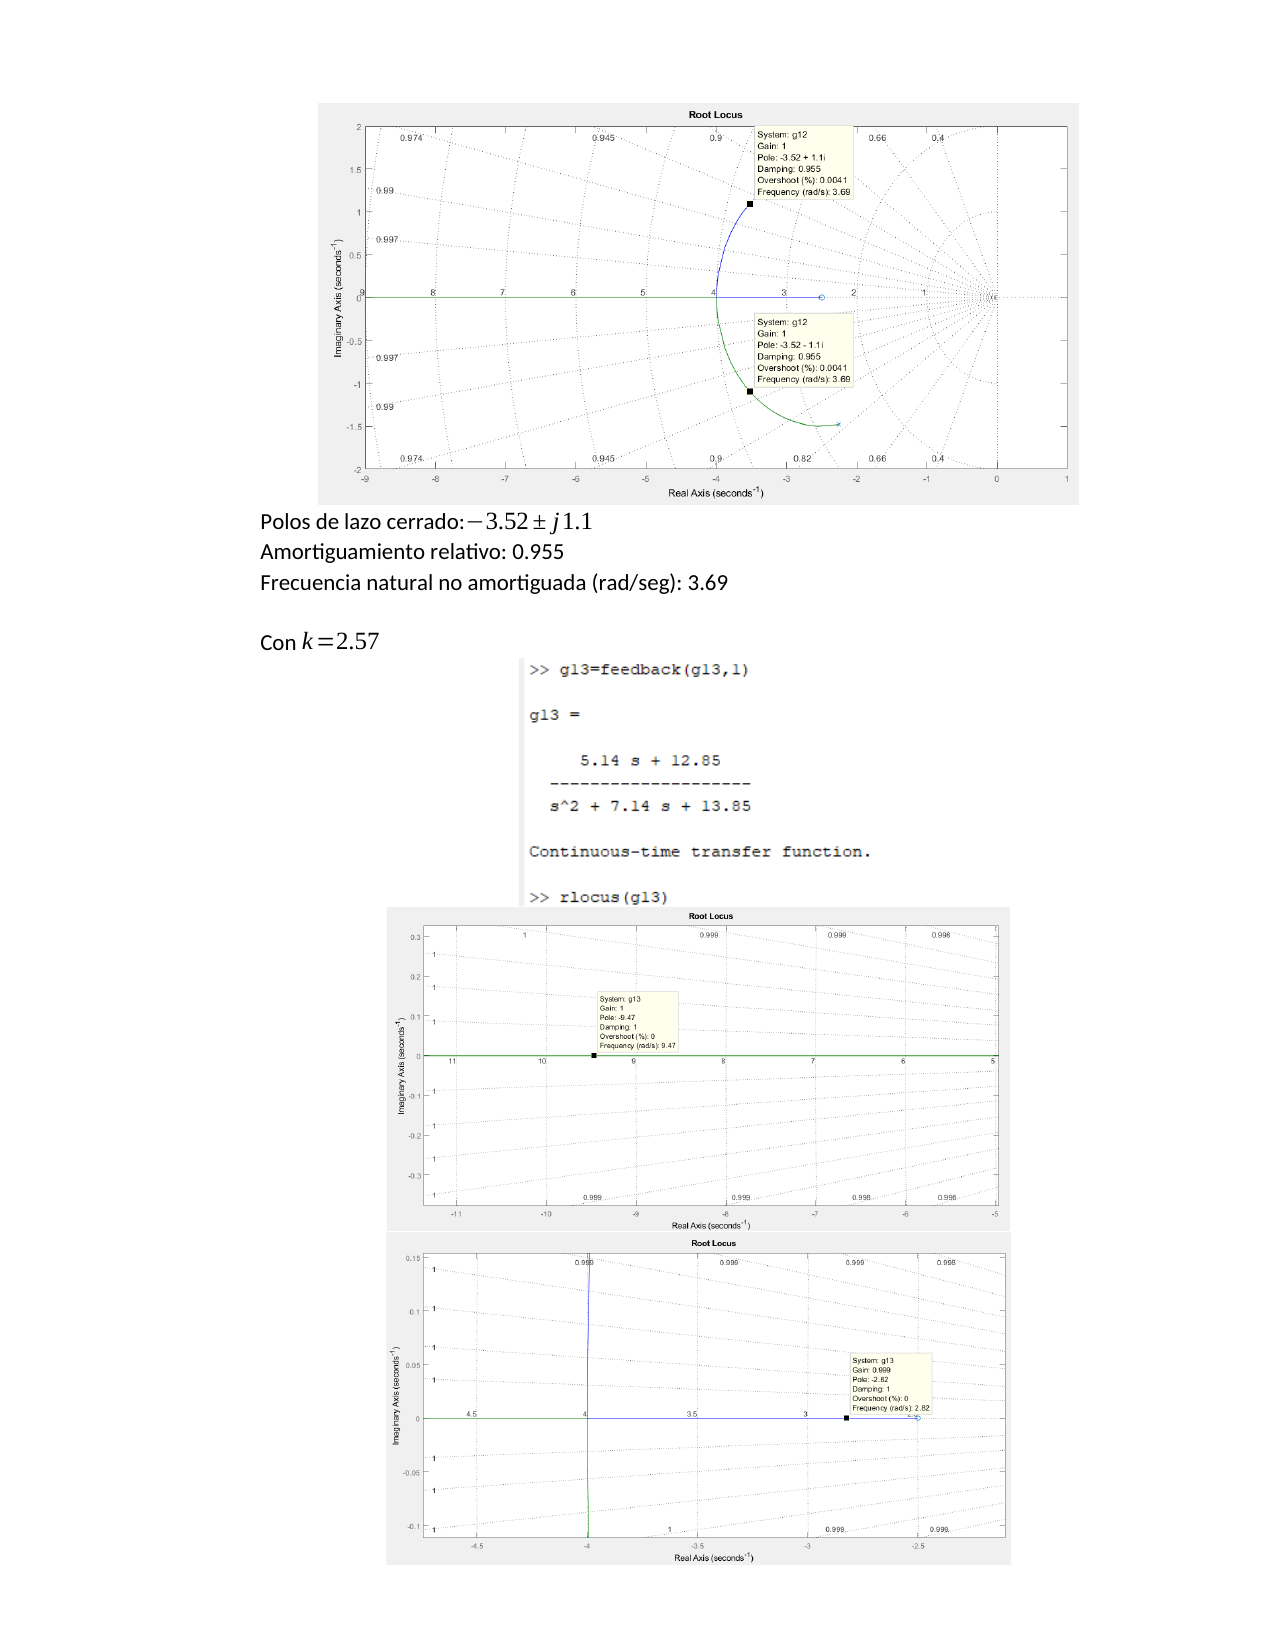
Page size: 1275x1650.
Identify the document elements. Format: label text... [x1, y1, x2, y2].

picture [386, 907, 1011, 1231]
picture [386, 1232, 1012, 1565]
list Con [260, 628, 1137, 656]
list Amortiguamiento relativo: 0.955 [260, 537, 1137, 565]
picture [518, 658, 879, 906]
list Polos de lazo cerrado: [260, 507, 1137, 535]
picture [318, 103, 1079, 505]
list Frecuencia natural no amortiguada (rad/seg): 3.69 [260, 568, 1137, 596]
